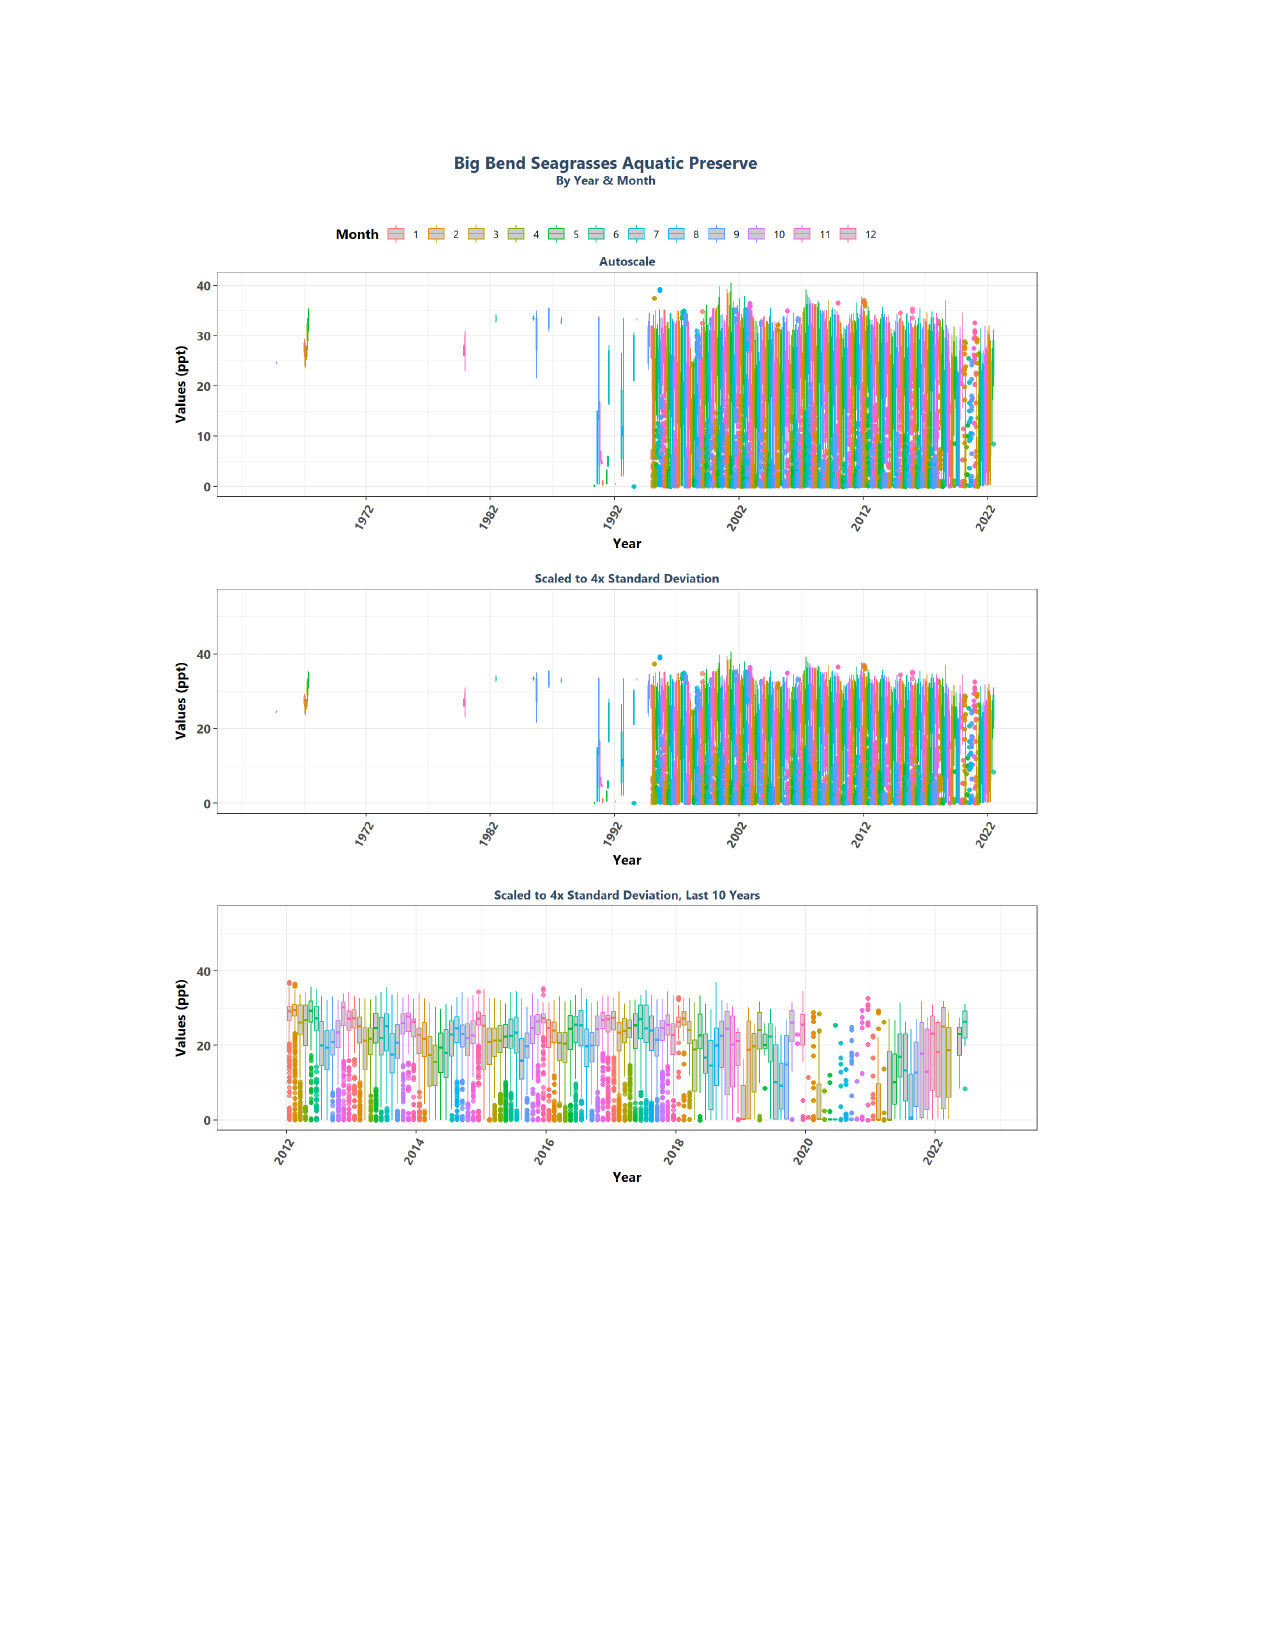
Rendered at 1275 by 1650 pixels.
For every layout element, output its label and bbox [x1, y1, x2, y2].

picture [168, 150, 1044, 1200]
